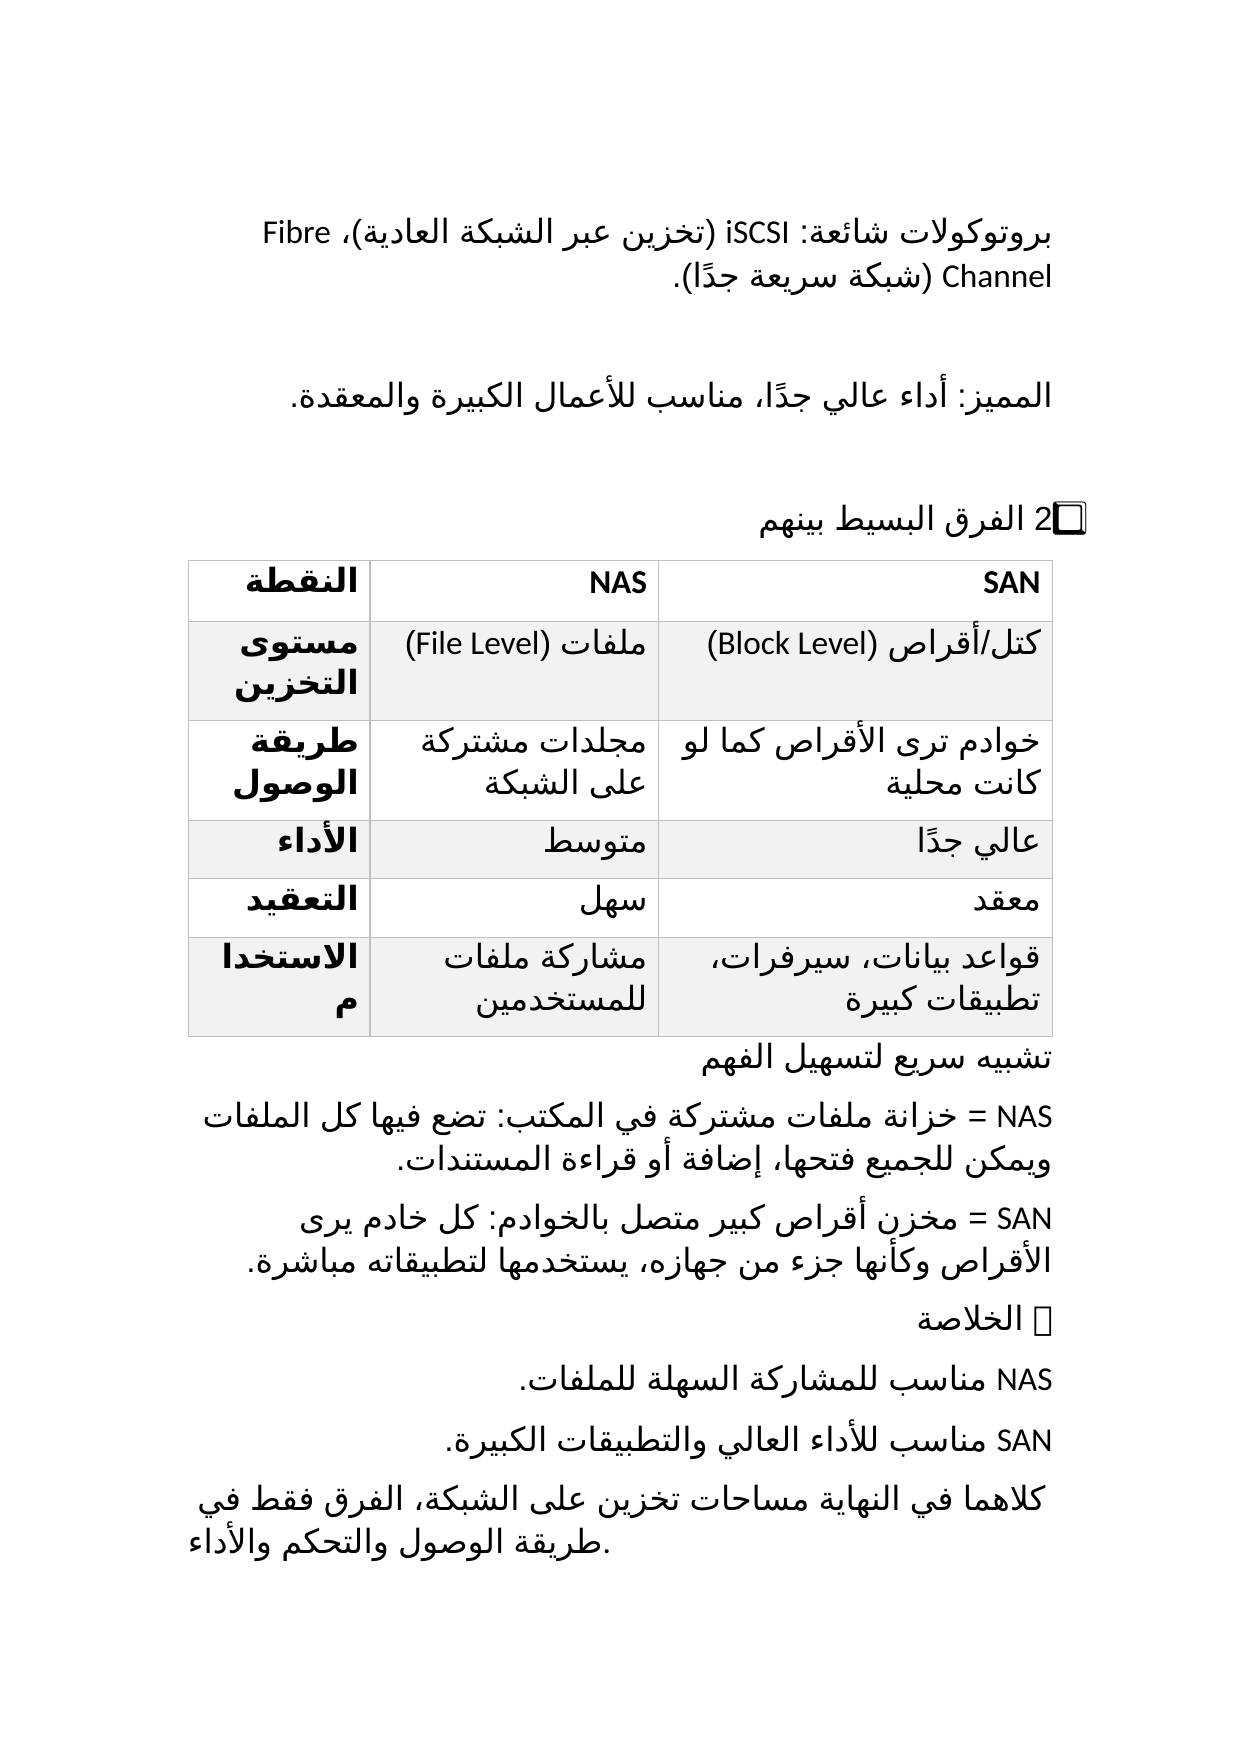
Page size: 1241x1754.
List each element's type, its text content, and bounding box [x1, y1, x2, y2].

table_cell كتل/أقراص (Block Level) [659, 622, 1052, 720]
table_cell خوادم ترى الأقراص كما لو كانت محلية [659, 721, 1052, 820]
table_cell التعقيد [189, 879, 369, 937]
table_cell مجلدات مشتركة على الشبكة [371, 721, 658, 820]
table_cell مستوى التخزين [189, 622, 369, 720]
text ✅ الخلاصة [187, 1299, 1053, 1338]
text بروتوكولات شائعة: iSCSI (تخزين عبر الشبكة العادية)، Fibre Channel (شبكة سريعة جدًا). [187, 211, 1053, 295]
text تشبيه سريع لتسهيل الفهم [187, 1037, 1053, 1076]
table_cell معقد [659, 879, 1052, 937]
table_header NAS [371, 561, 658, 621]
text SAN = مخزن أقراص كبير متصل بالخوادم: كل خادم يرى الأقراص وكأنها جزء من جهازه، يستخدمها لتطبيقاته مباشرة. [187, 1197, 1053, 1279]
table_cell طريقة الوصول [189, 721, 369, 820]
text NAS مناسب للمشاركة السهلة للملفات. [187, 1358, 1053, 1399]
table_header SAN [659, 561, 1052, 621]
table_cell متوسط [371, 821, 658, 878]
table_cell ملفات (File Level) [371, 622, 658, 720]
table_cell الأداء [189, 821, 369, 878]
text 2️⃣ الفرق البسيط بينهم [187, 494, 1053, 540]
table_cell سهل [371, 879, 658, 937]
table_cell مشاركة ملفات للمستخدمين [371, 938, 658, 1036]
text المميز: أداء عالي جدًا، مناسب للأعمال الكبيرة والمعقدة. [187, 376, 1053, 414]
table_cell الاستخدام [189, 938, 369, 1036]
text NAS = خزانة ملفات مشتركة في المكتب: تضع فيها كل الملفات ويمكن للجميع فتحها، إضافة أو قراءة المستندات. [187, 1095, 1053, 1178]
table_cell قواعد بيانات، سيرفرات، تطبيقات كبيرة [659, 938, 1052, 1036]
table_cell عالي جدًا [659, 821, 1052, 878]
text SAN مناسب للأداء العالي والتطبيقات الكبيرة. [187, 1419, 1053, 1459]
text كلاهما في النهاية مساحات تخزين على الشبكة، الفرق فقط في طريقة الوصول والتحكم والأداء. [187, 1479, 1053, 1562]
table_header النقطة [189, 561, 369, 621]
